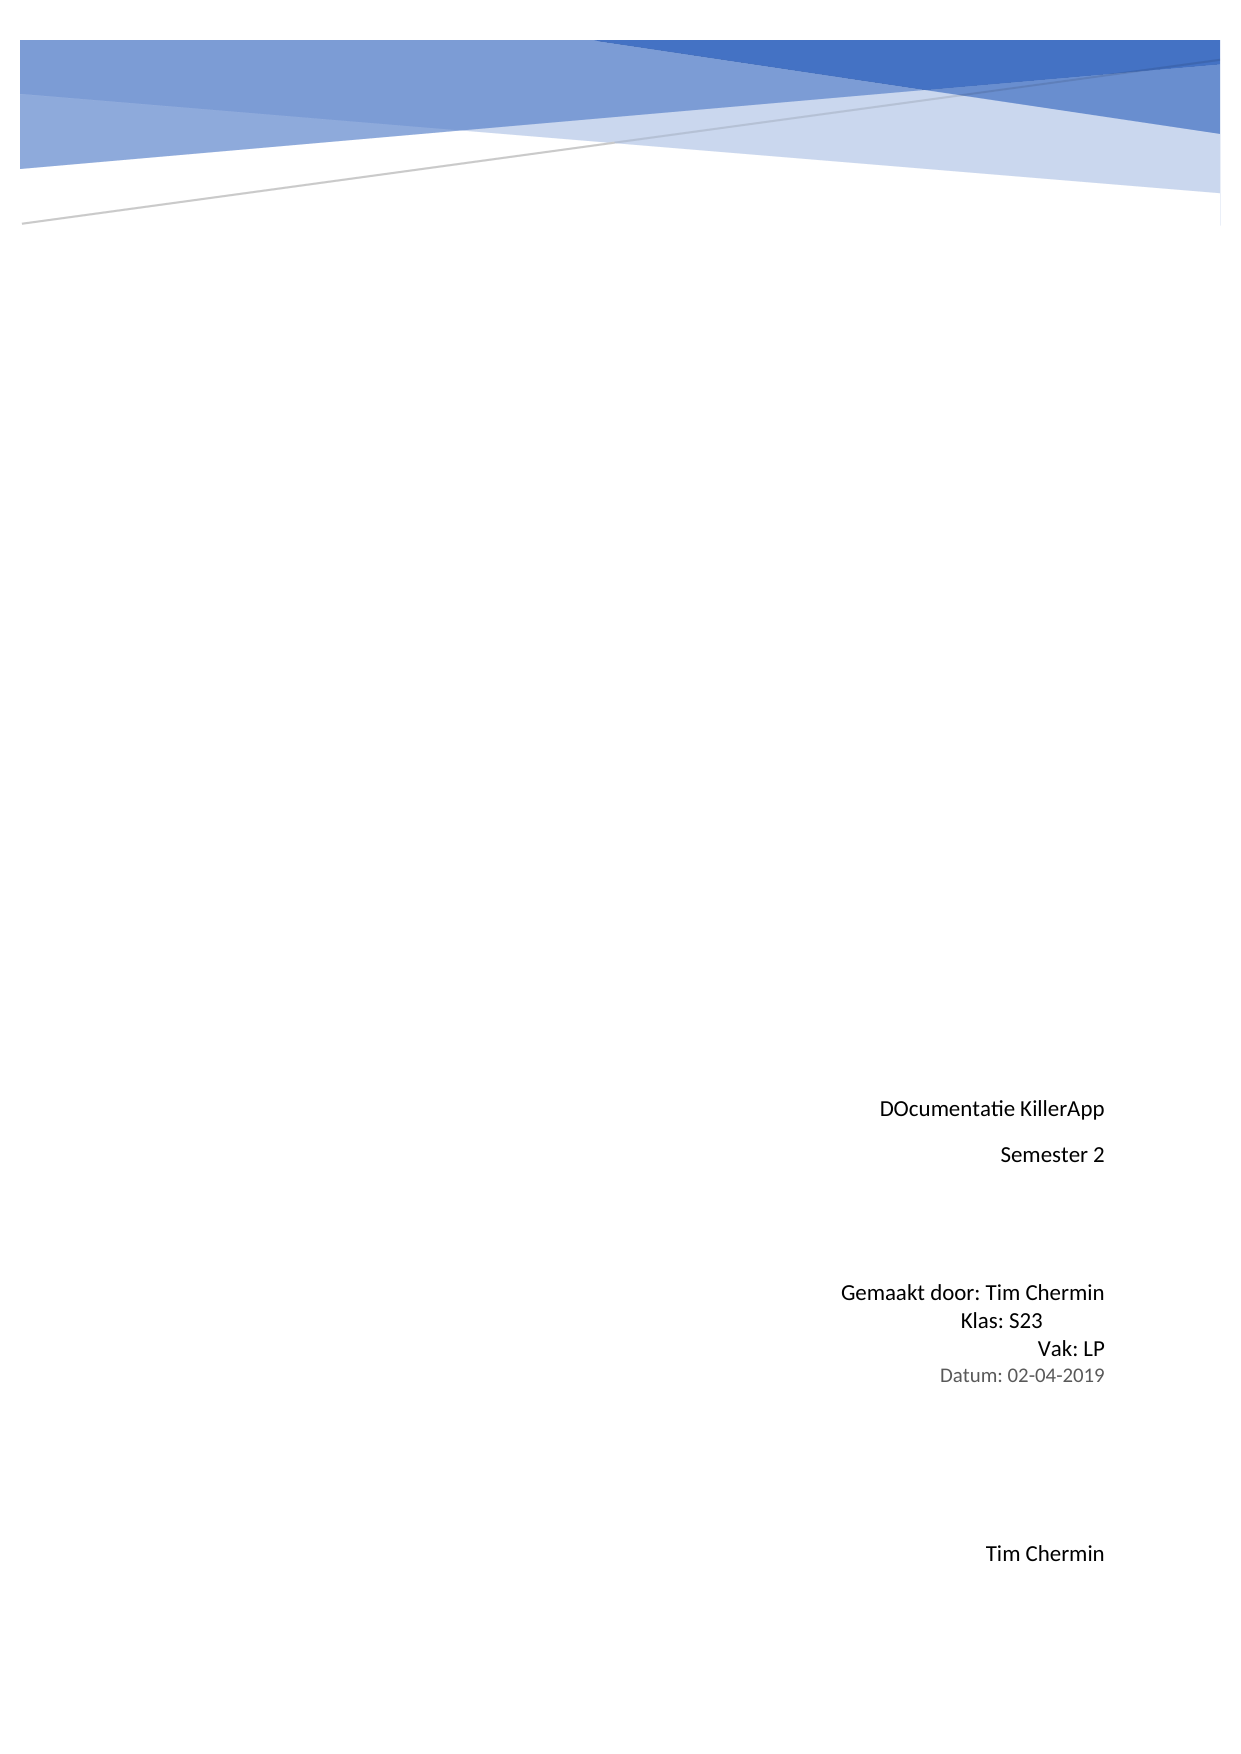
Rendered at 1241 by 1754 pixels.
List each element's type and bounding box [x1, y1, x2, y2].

picture [20, 40, 1221, 240]
